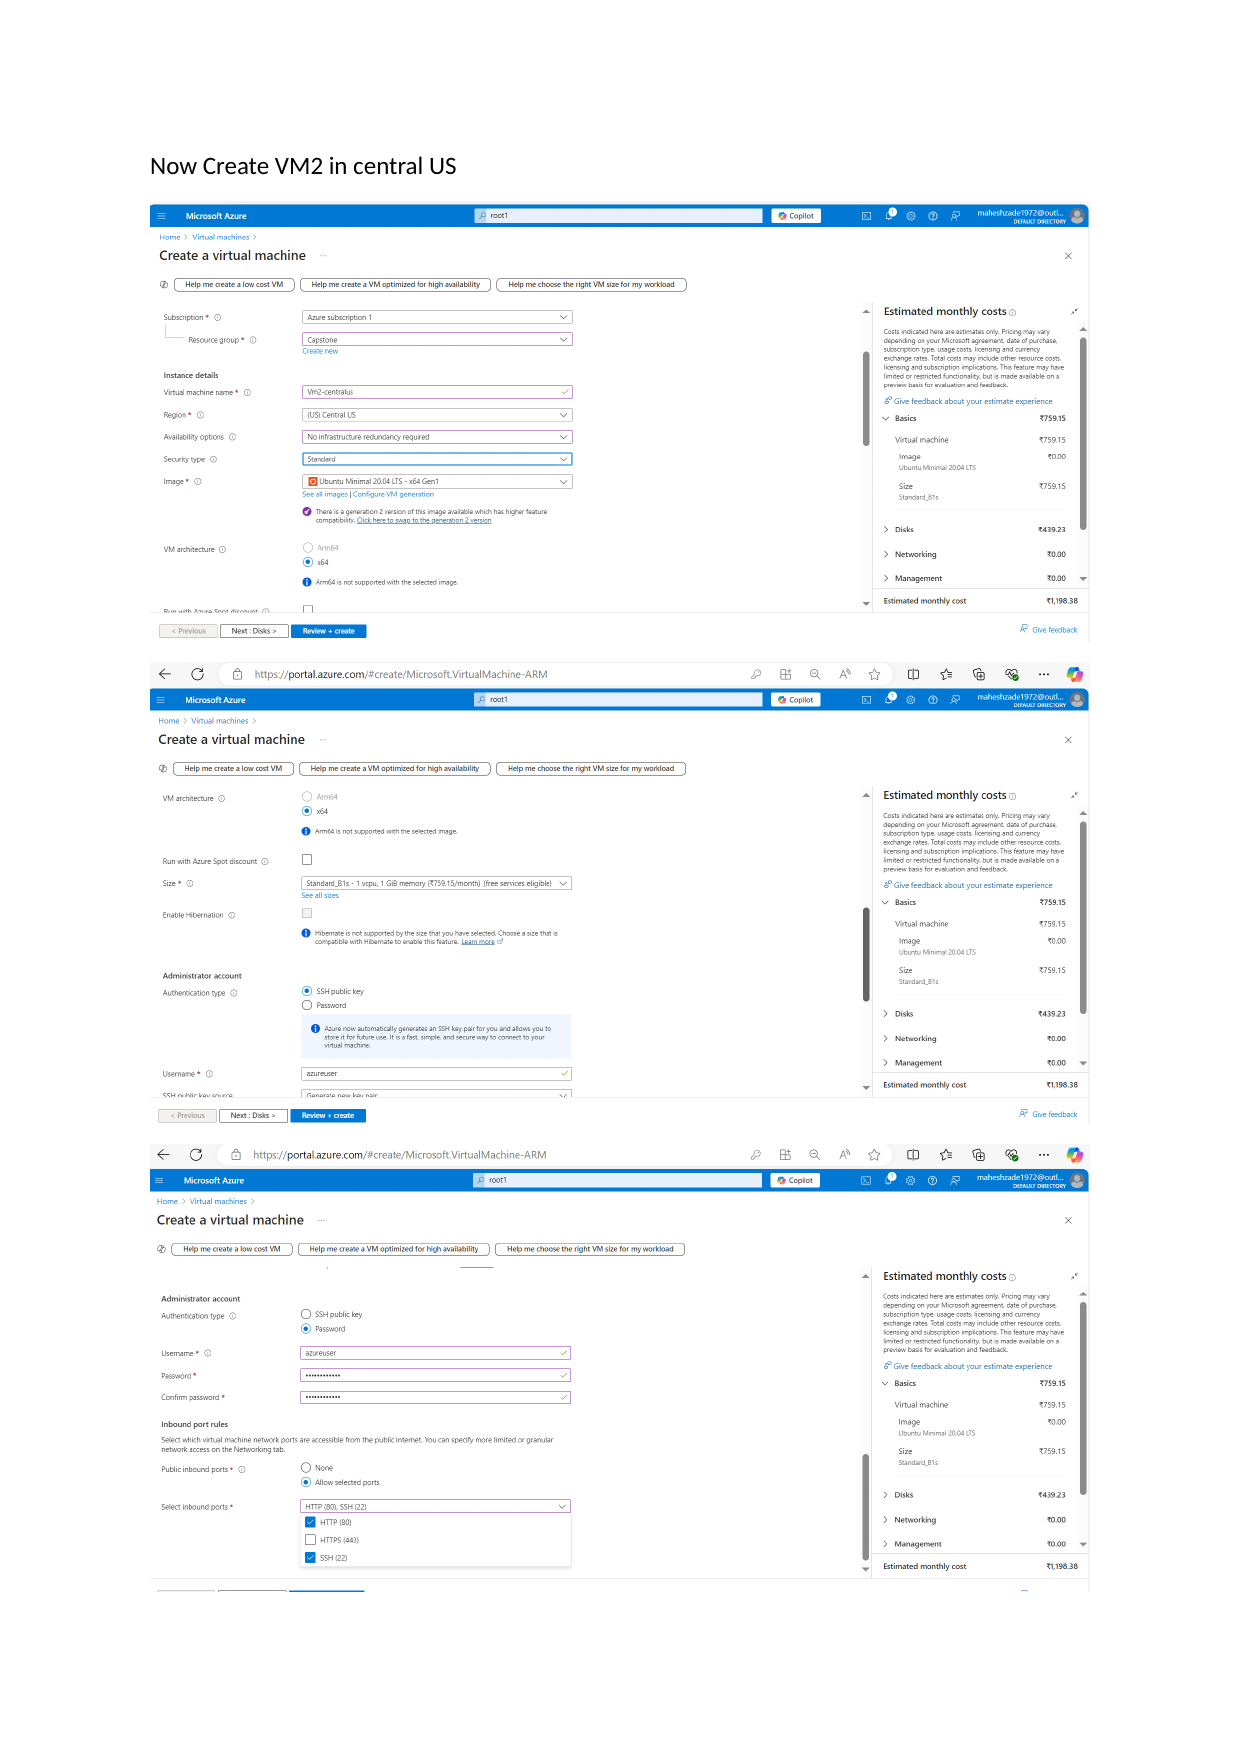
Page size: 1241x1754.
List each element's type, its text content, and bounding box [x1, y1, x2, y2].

picture [150, 201, 1091, 642]
picture [150, 662, 1091, 1124]
picture [150, 1144, 1091, 1592]
text Now Create VM2 in central US [150, 150, 1090, 181]
